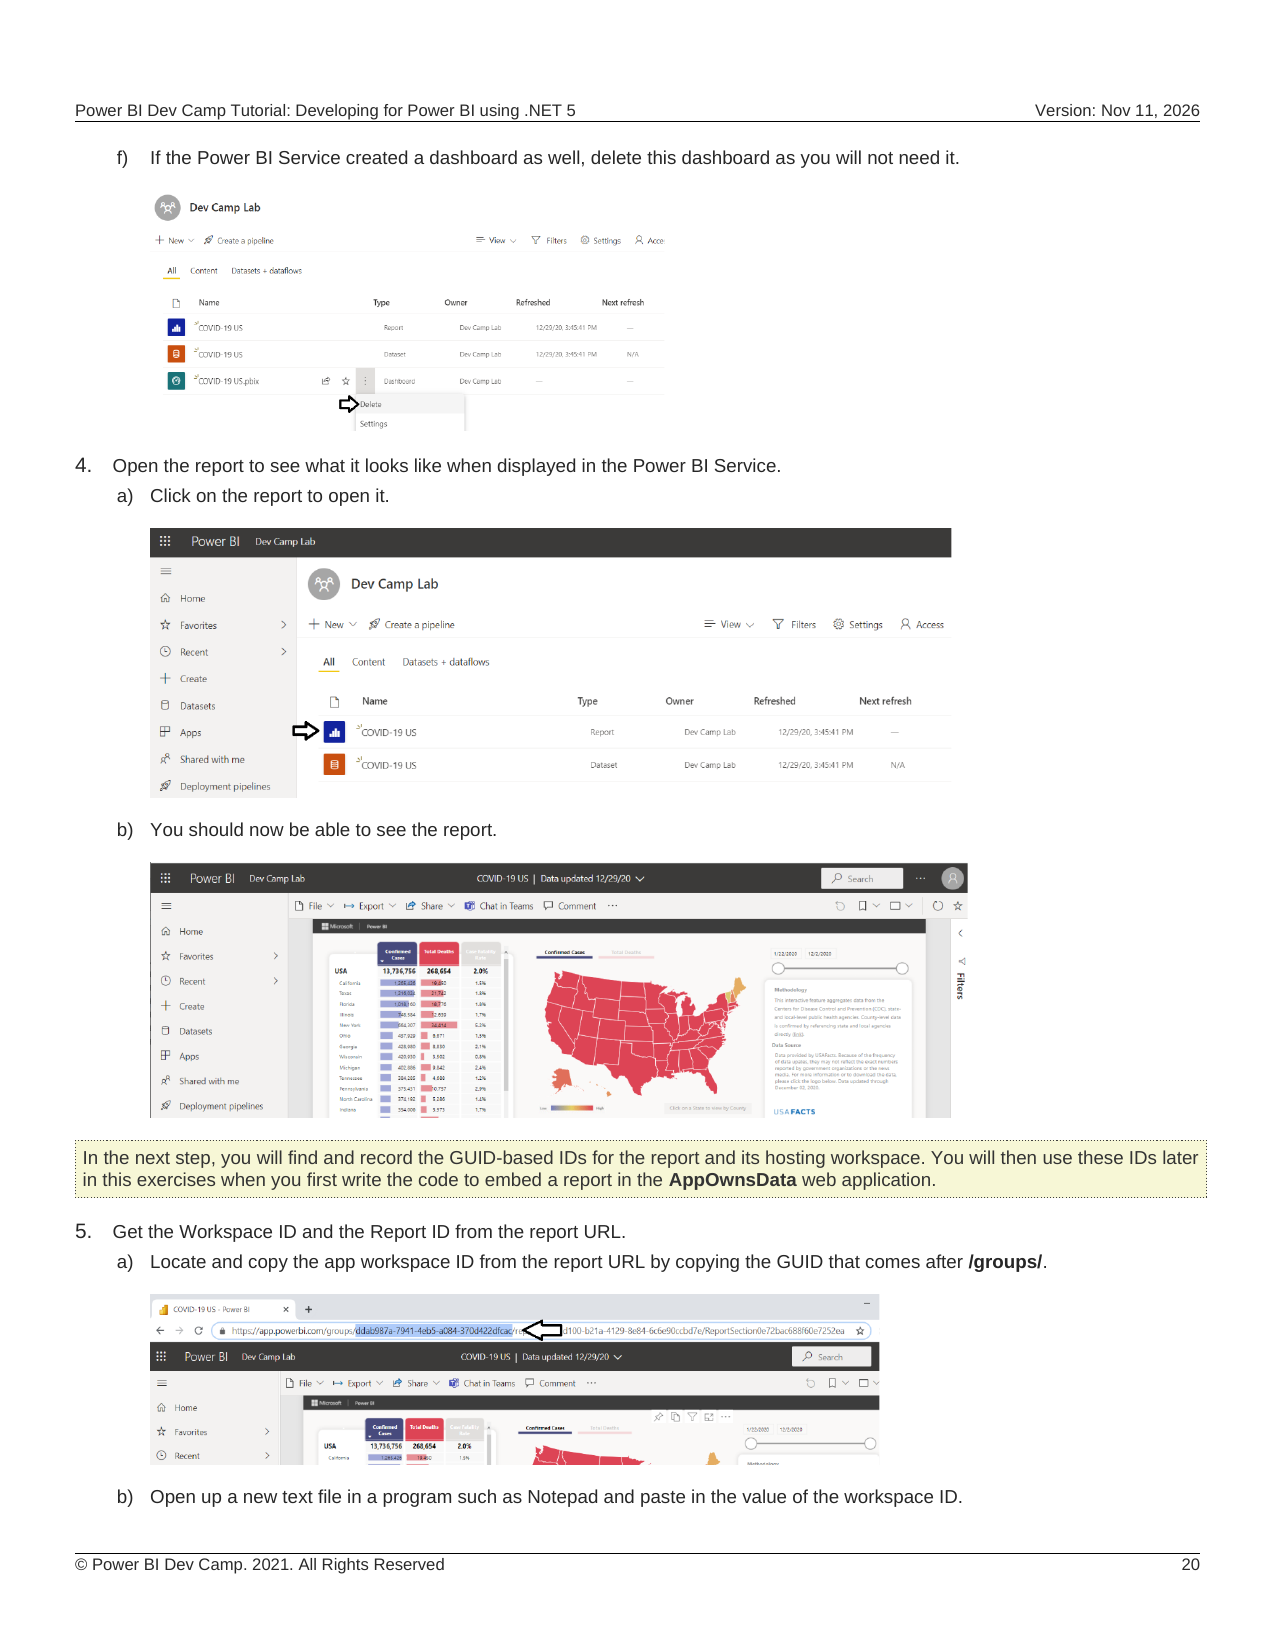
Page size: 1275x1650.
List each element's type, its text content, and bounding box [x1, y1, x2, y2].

text Locate and copy the app workspace ID from the report URL by copying the GUID that comes after /groups/. [117, 1251, 1200, 1272]
text Open the report to see what it looks like when displayed in the Power BI Service. [75, 452, 1200, 476]
text In the next step, you will find and record the GUID-based IDs for the report and its hosting workspace. You will then use these IDs later in this exercises when you first write the code to embed a report in the AppOwnsData web application. [75, 1140, 1207, 1198]
text You should now be able to see the report. [117, 819, 1200, 841]
picture [150, 1294, 880, 1465]
text If the Power BI Service created a dashboard as well, delete this dashboard as you will not need it. [117, 147, 1200, 168]
text Get the Workspace ID and the Report ID from the report URL. [75, 1218, 1200, 1242]
picture [150, 190, 665, 431]
picture [150, 862, 968, 1118]
text Open up a new text file in a program such as Notepad and paste in the value of the workspace ID. [117, 1486, 1200, 1508]
picture [150, 528, 952, 798]
text Click on the report to open it. [117, 485, 1200, 506]
